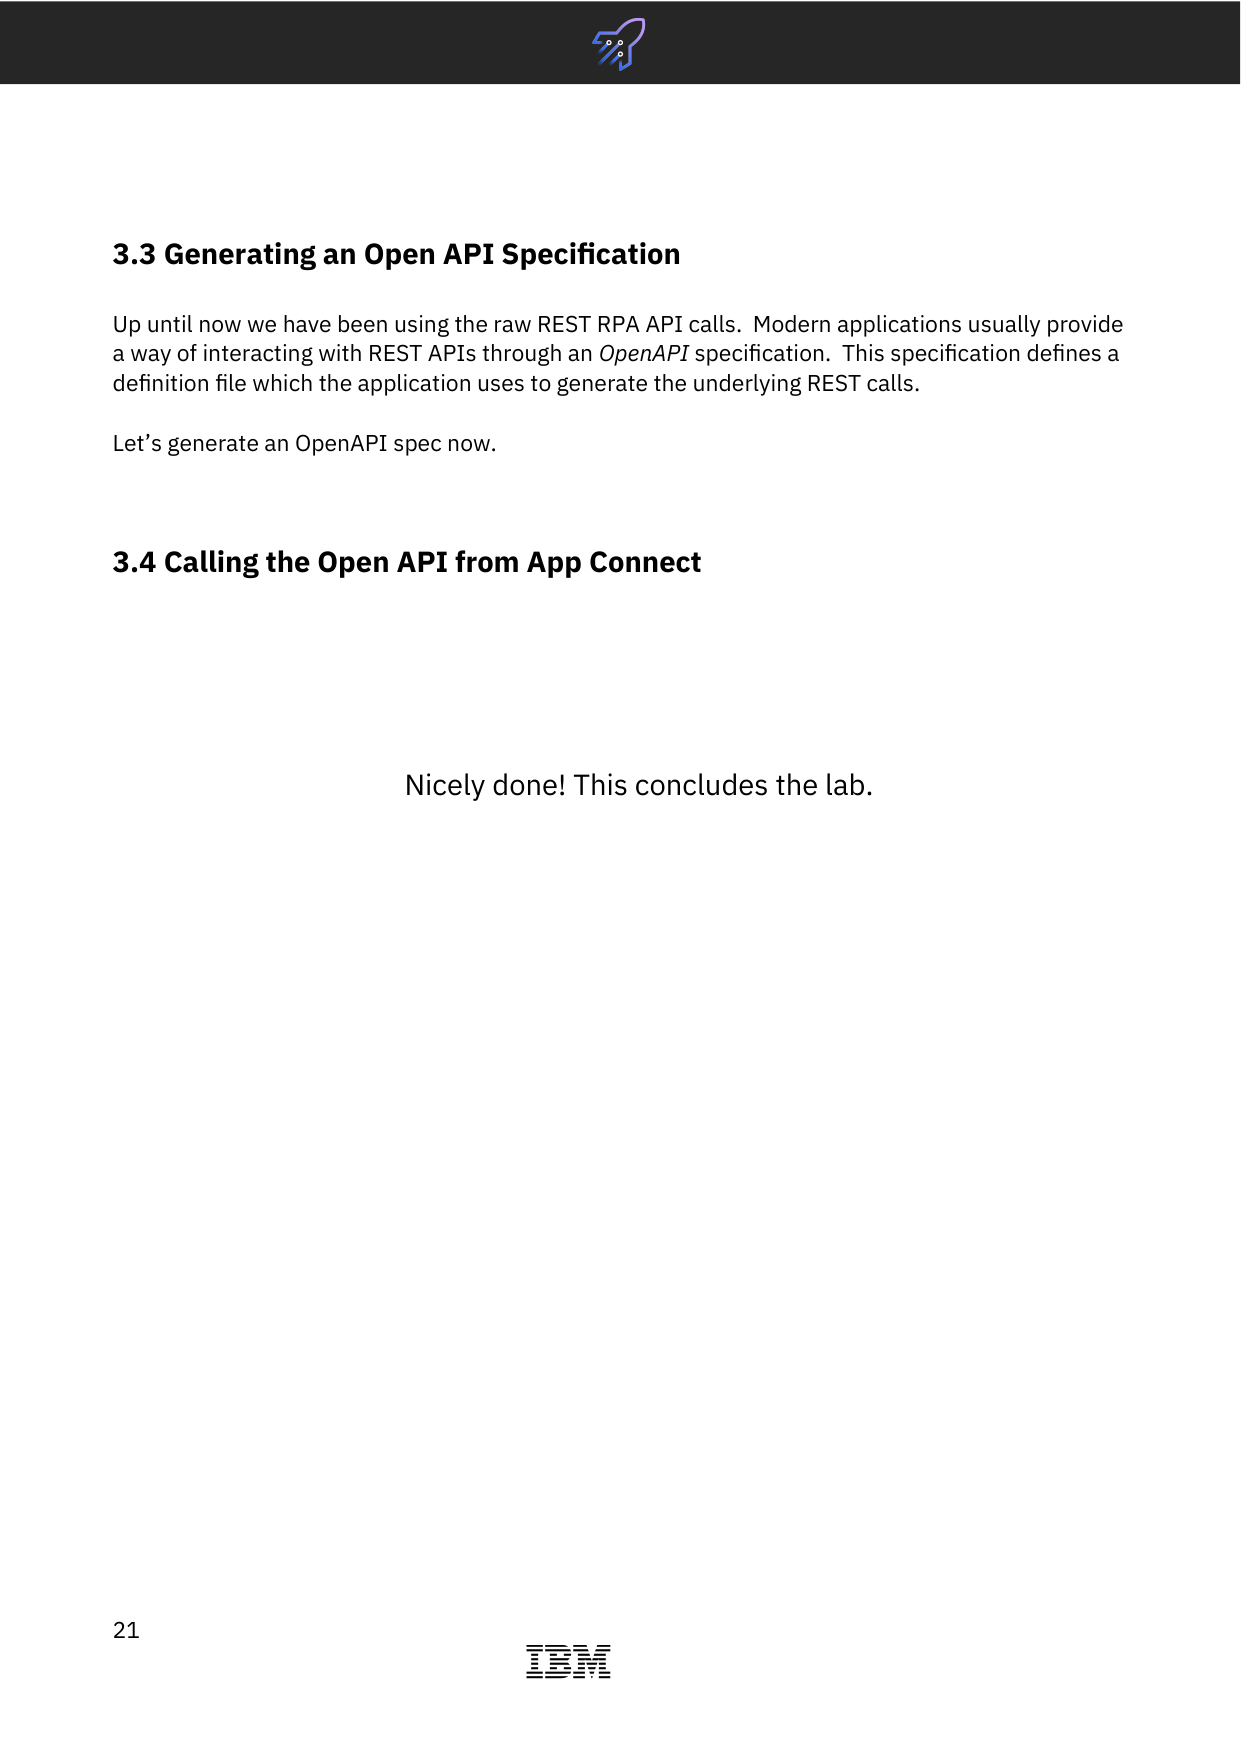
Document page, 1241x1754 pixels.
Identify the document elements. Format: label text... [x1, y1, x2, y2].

picture [526, 1645, 611, 1679]
text Let’s generate an OpenAPI spec now. [112, 428, 1128, 457]
list Nicely done! This concludes the lab. [150, 765, 1128, 803]
subtitle Generating an Open API Specification [112, 234, 1128, 272]
subtitle Calling the Open API from App Connect [112, 542, 1128, 580]
picture [588, 14, 649, 75]
text Up until now we have been using the raw REST RPA API calls. Modern applications usually provide a way of interacting with REST APIs through an OpenAPI specification. This specification defines a definition file which the application uses to generate the underlying REST calls. [112, 308, 1128, 398]
